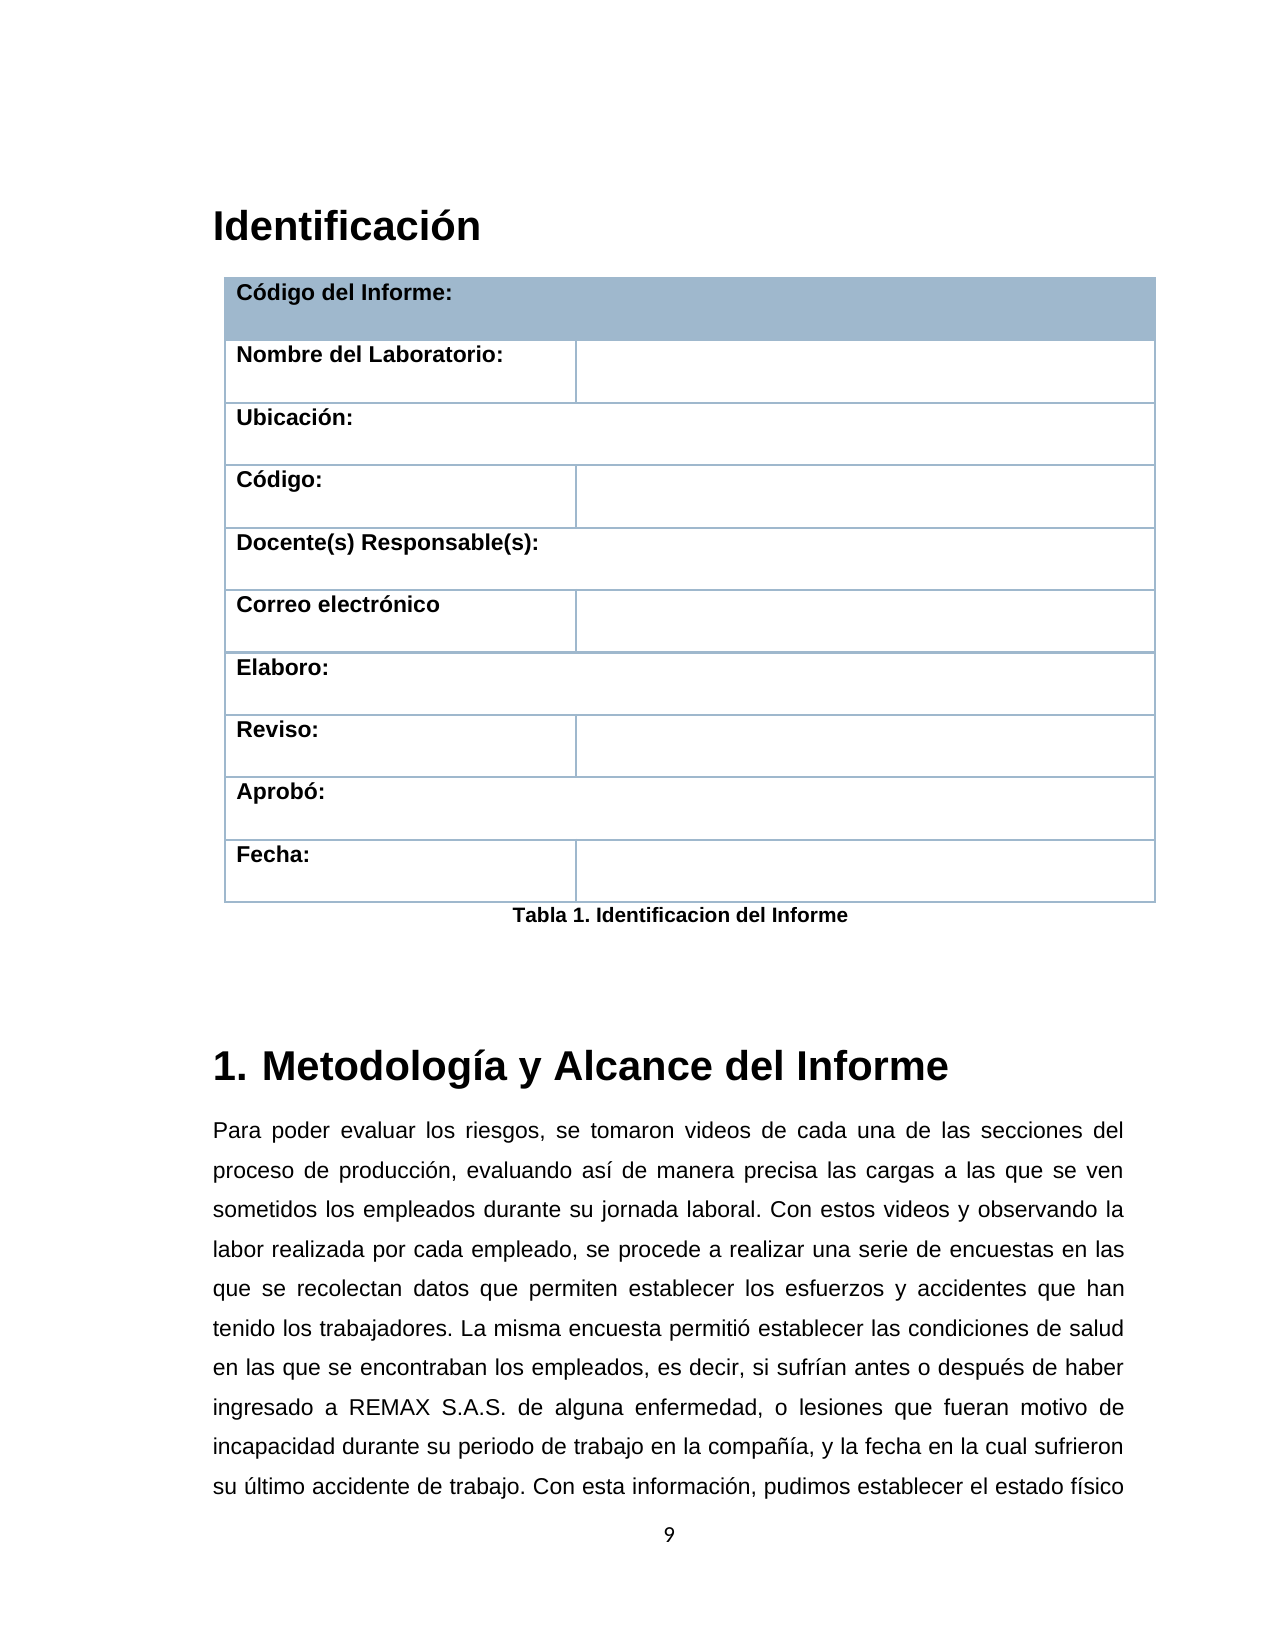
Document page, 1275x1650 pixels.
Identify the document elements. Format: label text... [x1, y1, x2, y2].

text Tabla 1. Identificacion del Informe [236, 903, 1125, 927]
table_cell Aprobó: [226, 778, 576, 838]
text Identificación [213, 201, 1125, 249]
table_cell [577, 716, 1154, 776]
list Metodología y Alcance del Informe [213, 1041, 1125, 1089]
table_cell Docente(s) Responsable(s): [226, 529, 576, 589]
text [213, 1117, 1125, 1499]
table_cell [577, 591, 1154, 651]
table_cell Correo electrónico [226, 591, 575, 651]
table_cell Fecha: [226, 841, 575, 901]
table_cell Código: [226, 466, 575, 527]
table_cell [576, 778, 1154, 838]
table_header Código del Informe: [226, 279, 576, 339]
table_cell Ubicación: [226, 404, 576, 464]
table_cell Elaboro: [226, 654, 576, 714]
table_cell [576, 529, 1154, 589]
table_header [576, 279, 1154, 339]
table_cell Nombre del Laboratorio: [226, 341, 575, 402]
table_cell [577, 341, 1154, 402]
table_cell [576, 404, 1154, 464]
table_cell [577, 841, 1154, 901]
table_cell [576, 654, 1154, 714]
table_cell [577, 466, 1154, 527]
table_cell Reviso: [226, 716, 575, 776]
